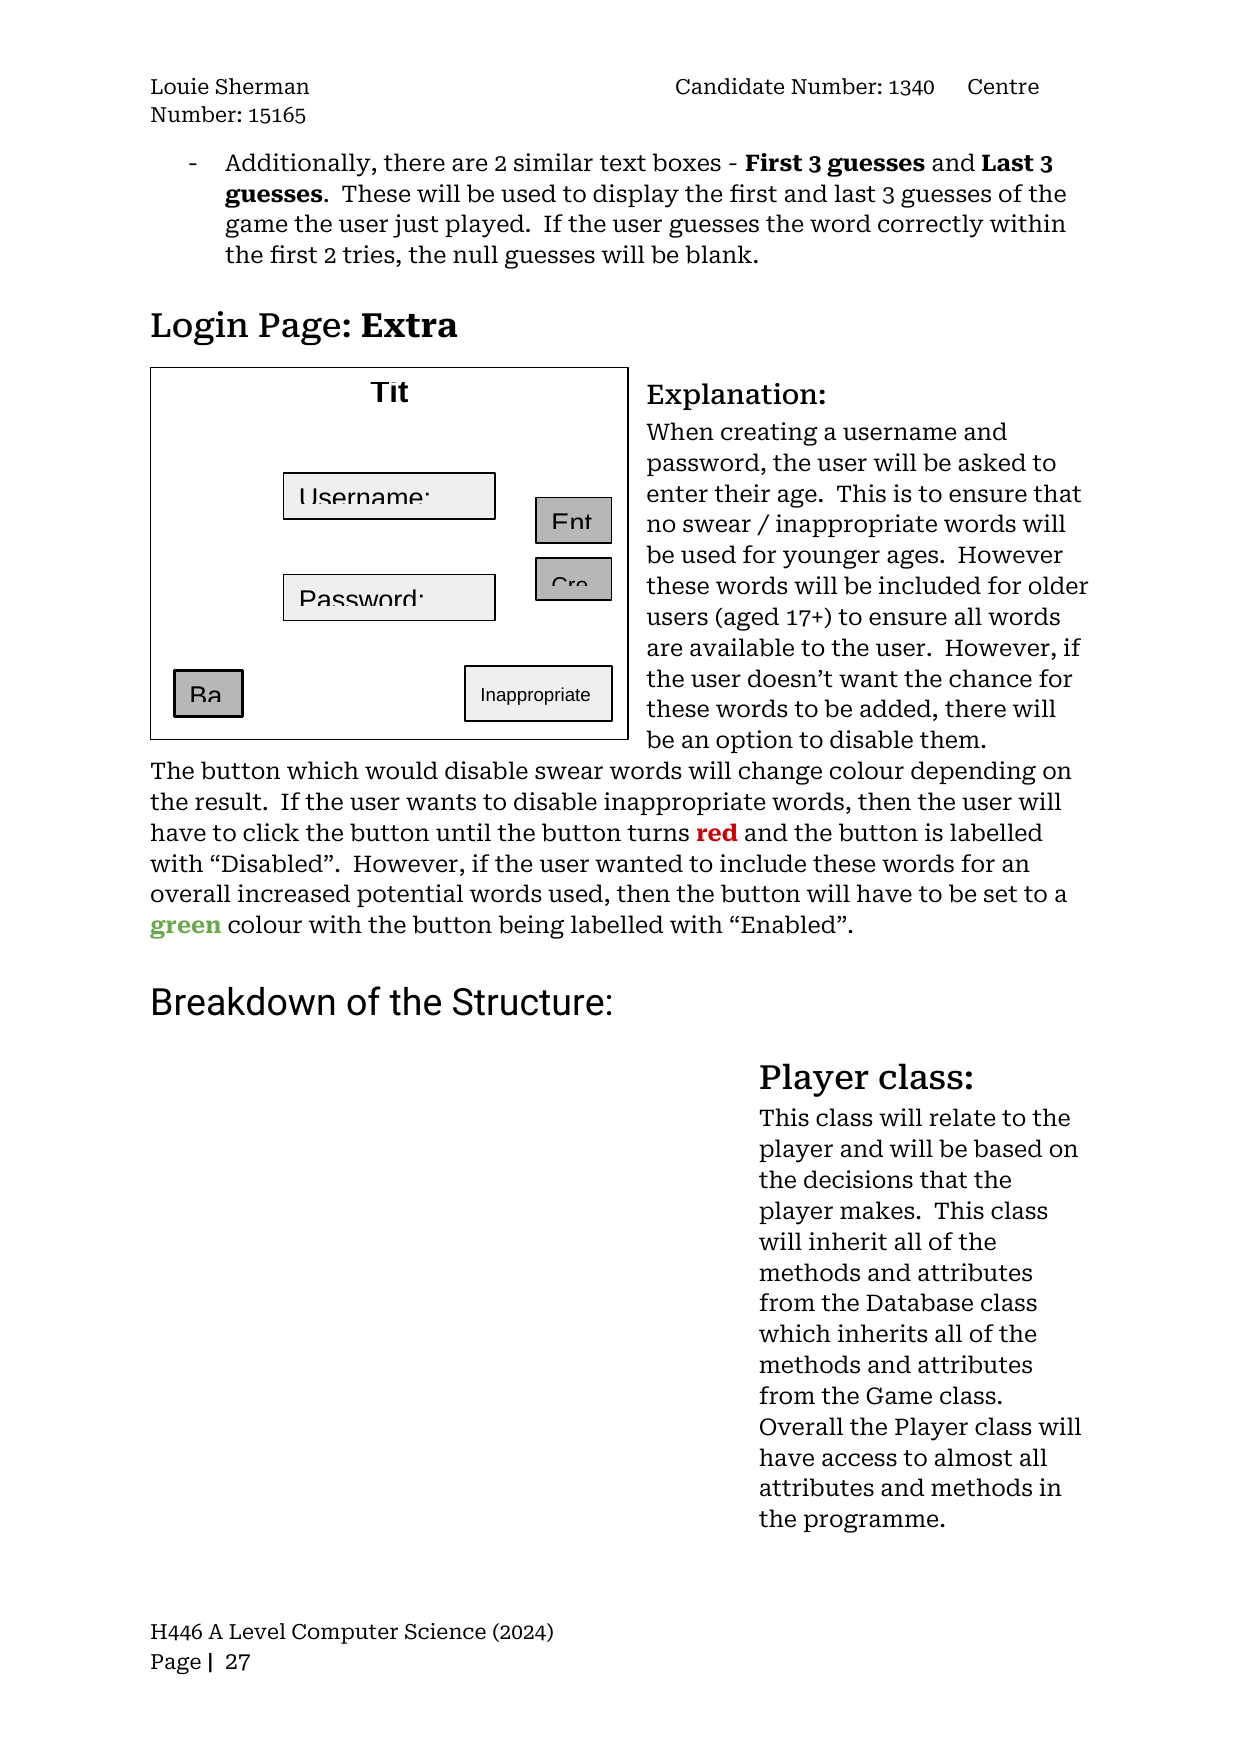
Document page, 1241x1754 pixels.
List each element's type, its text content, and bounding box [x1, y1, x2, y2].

subtitle Login Page: Extra [150, 307, 1090, 346]
subtitle Explanation: [629, 379, 1090, 411]
text The button which would disable swear words will change colour depending on the result. If the user wants to disable inappropriate words, then the user will have to click the button until the button turns red and the button is labelled with “Disabled”. However, if the user wanted to include these words for an overall increased potential words used, then the button will have to be set to a green colour with the button being labelled with “Enabled”. [150, 758, 1090, 939]
list Additionally, there are 2 similar text boxes - First 3 guesses and Last 3 guesses. These will be used to display the first and last 3 guesses of the game the user just played. If the user guesses the word correctly within the first 2 tries, the null guesses will be blank. [187, 150, 1090, 269]
subtitle Breakdown of the Structure: [150, 981, 1090, 1025]
subtitle Explanation: [151, 379, 627, 411]
text This class will relate to the player and will be based on the decisions that the player makes. This class will inherit all of the methods and attributes from the Database class which inherits all of the methods and attributes from the Game class. Overall the Player class will have access to almost all attributes and methods in the programme. [150, 1106, 1090, 1533]
subtitle Player class: [150, 1058, 1090, 1097]
text When creating a username and password, the user will be asked to enter their age. This is to ensure that no swear / inappropriate words will be used for younger ages. However these words will be included for older users (aged 17+) to ensure all words are available to the user. However, if the user doesn’t want the chance for these words to be added, there will be an option to disable them. [150, 419, 1090, 754]
